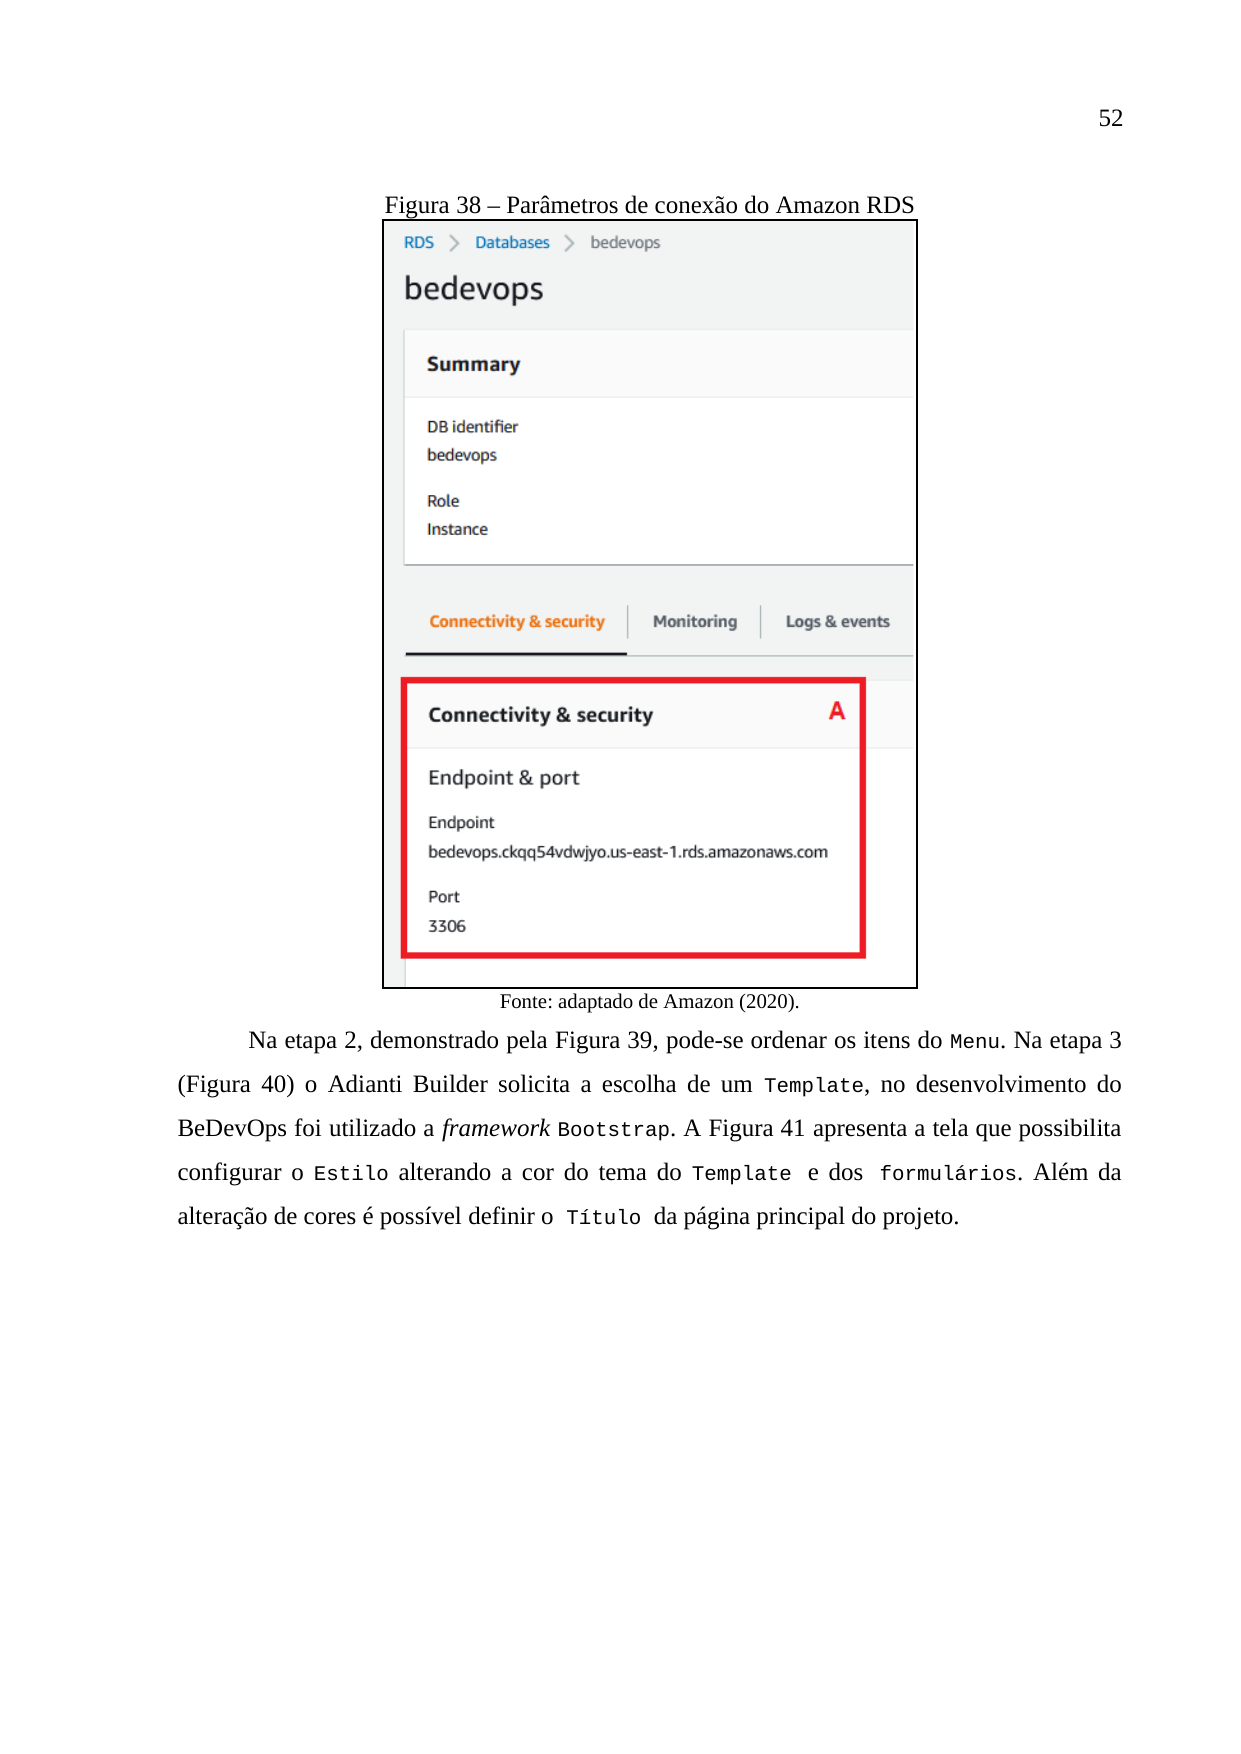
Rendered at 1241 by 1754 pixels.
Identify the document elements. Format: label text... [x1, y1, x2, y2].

text Figura 38 – Parâmetros de conexão do Amazon RDS [177, 190, 1122, 219]
text Fonte: adaptado de Amazon (2020). [177, 989, 1122, 1013]
picture [384, 221, 916, 987]
text Na etapa 2, demonstrado pela Figura 38, pode-se ordenar os itens do Menu. Na etapa 3 (Figura 39) o Adianti Builder solicita a escolha de um Template, no desenvolvimento do BeDevOps foi utilizado a framework Bootstrap. A Figura 40 apresenta a tela que possibilita configurar o Estilo alterando a cor do tema do Template e dos formulários. Além da alteração de cores é possível definir o Título da página principal do projeto. [177, 1025, 1122, 1231]
